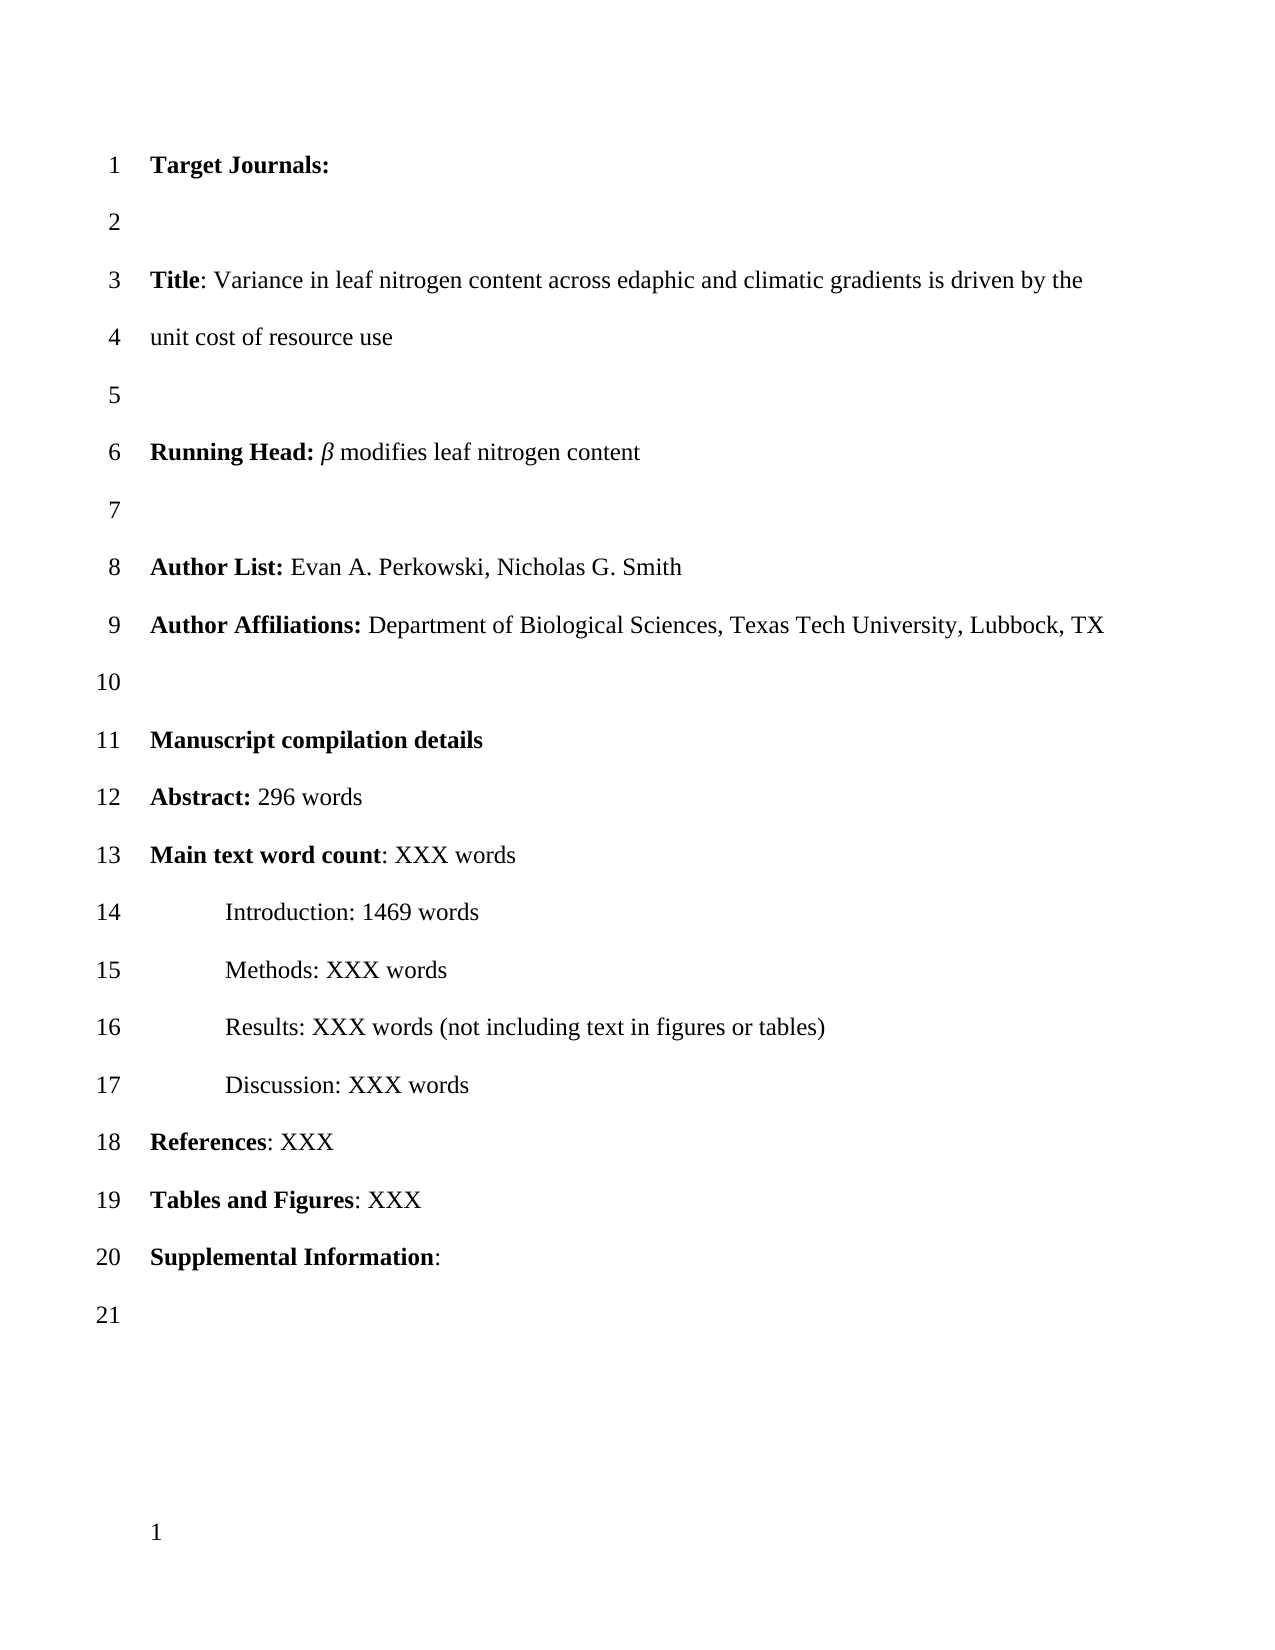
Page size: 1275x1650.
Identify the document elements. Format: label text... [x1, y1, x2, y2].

text Supplemental Information: [150, 1242, 1125, 1271]
text Manuscript compilation details [150, 725, 1125, 754]
text Author Affiliations: Department of Biological Sciences, Texas Tech University, Lubbock, TX [150, 610, 1125, 639]
text Abstract: 296 words [150, 782, 1125, 811]
text Discussion: XXX words [150, 1070, 1125, 1099]
text Results: XXX words (not including text in figures or tables) [150, 1012, 1125, 1041]
text Running Head: β modifies leaf nitrogen content [150, 437, 1125, 466]
text Target Journals: [150, 150, 1125, 179]
text References: XXX [150, 1127, 1125, 1156]
text Tables and Figures: XXX [150, 1185, 1125, 1214]
text Introduction: 1469 words [150, 897, 1125, 926]
text Main text word count: XXX words [150, 840, 1125, 869]
text Title: Variance in leaf nitrogen content across edaphic and climatic gradients is driven by the unit cost of resource use [150, 265, 1125, 351]
text Methods: XXX words [150, 955, 1125, 984]
text Author List: Evan A. Perkowski, Nicholas G. Smith [150, 552, 1125, 581]
